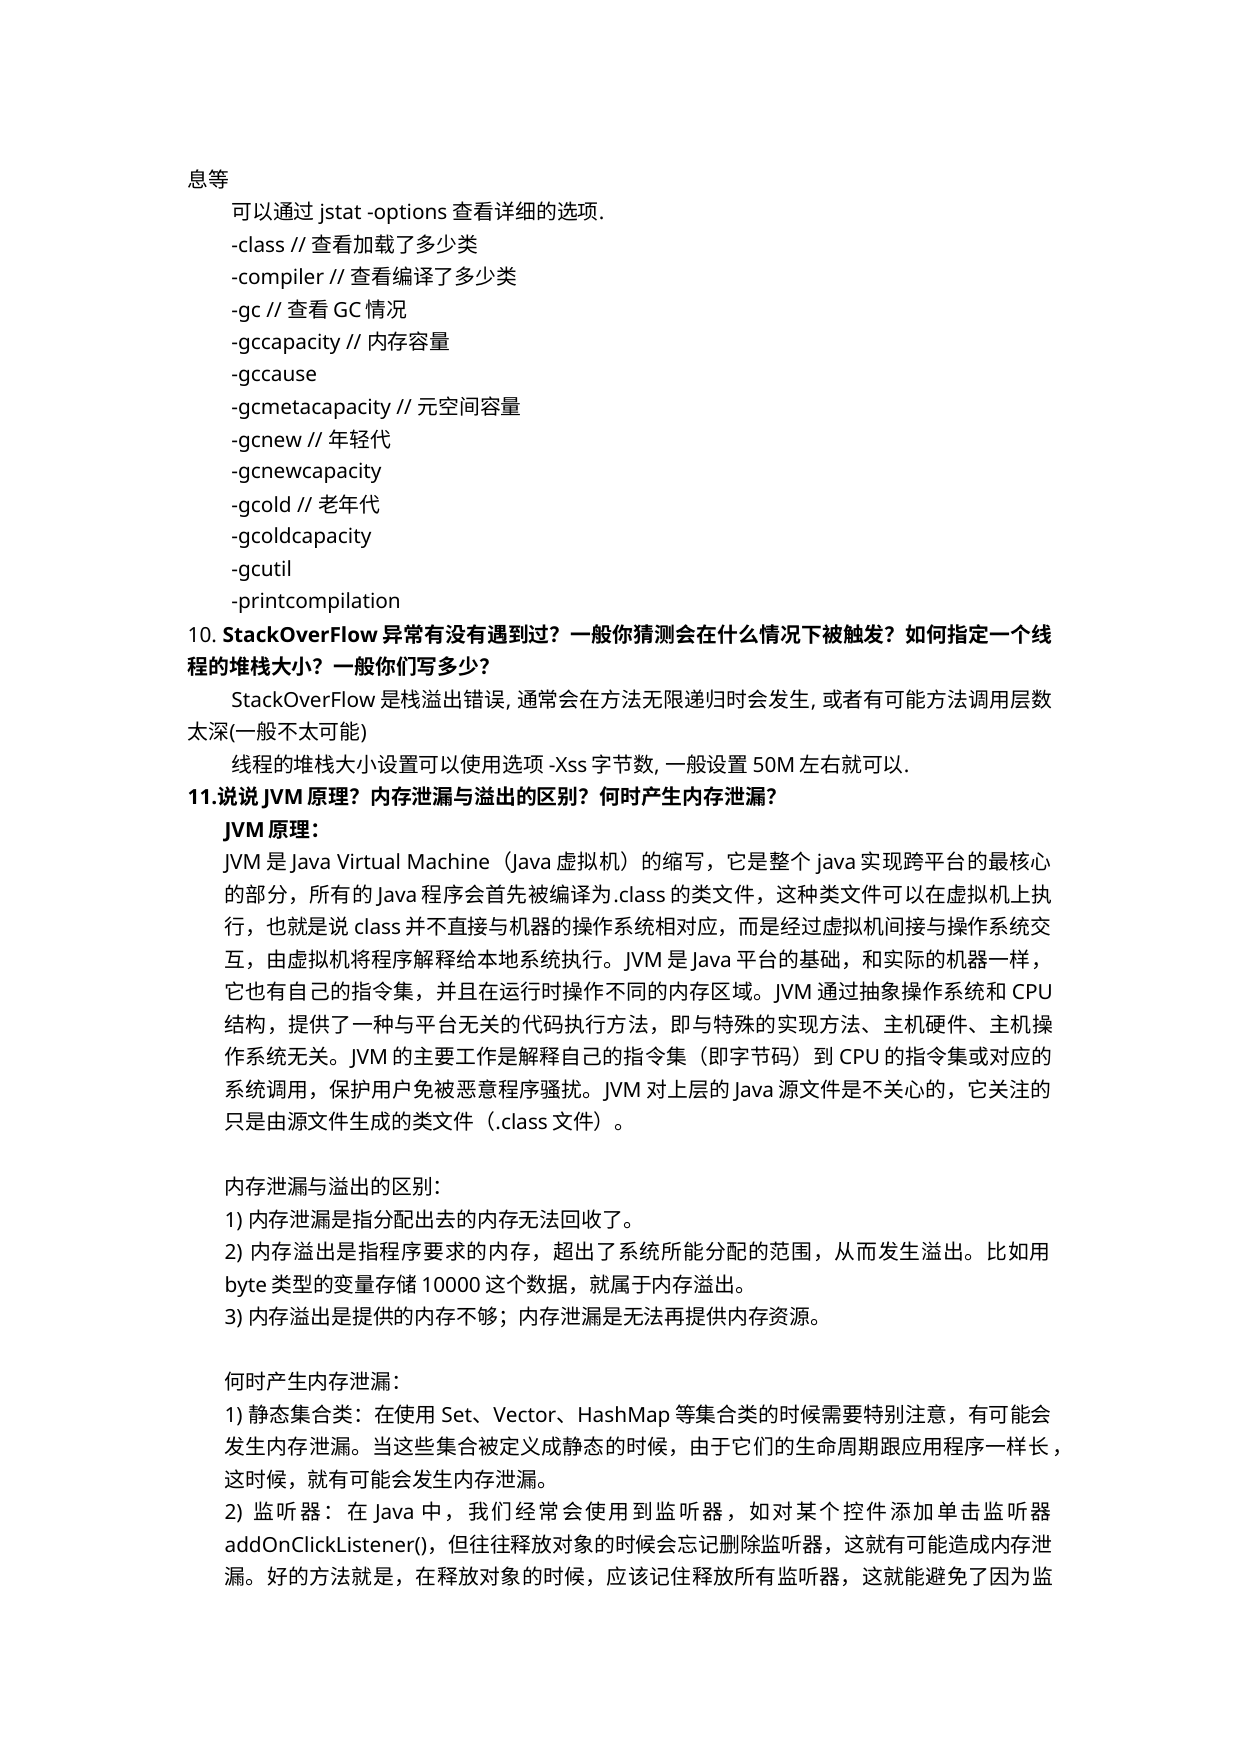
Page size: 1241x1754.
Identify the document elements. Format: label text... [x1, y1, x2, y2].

text -gcold // 老年代 [187, 487, 1053, 519]
text 11.说说JVM原理？内存泄漏与溢出的区别？何时产生内存泄漏？ [187, 779, 1053, 812]
text -class // 查看加载了多少类 [187, 227, 1053, 259]
text JVM是Java Virtual Machine（Java虚拟机）的缩写，它是整个java实现跨平台的最核心的部分，所有的Java程序会首先被编译为.class的类文件，这种类文件可以在虚拟机上执行，也就是说class并不直接与机器的操作系统相对应，而是经过虚拟机间接与操作系统交互，由虚拟机将程序解释给本地系统执行。JVM是Java平台的基础，和实际的机器一样，它也有自己的指令集，并且在运行时操作不同的内存区域。JVM通过抽象操作系统和CPU结构，提供了一种与平台无关的代码执行方法，即与特殊的实现方法、主机硬件、主机操作系统无关。JVM的主要工作是解释自己的指令集（即字节码）到CPU的指令集或对应的系统调用，保护用户免被恶意程序骚扰。JVM对上层的Java源文件是不关心的，它关注的只是由源文件生成的类文件（.class文件）。 [224, 844, 1053, 1137]
text -gcoldcapacity [187, 519, 1053, 552]
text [187, 162, 1053, 194]
text -gc // 查看GC情况 [187, 292, 1053, 324]
text StackOverFlow是栈溢出错误, 通常会在方法无限递归时会发生, 或者有可能方法调用层数太深(一般不太可能) [187, 682, 1053, 747]
text -gccapacity // 内存容量 [187, 324, 1053, 357]
text 何时产生内存泄漏： [224, 1364, 1053, 1397]
text -gccause [187, 357, 1053, 389]
text -gcnewcapacity [187, 454, 1053, 487]
text 可以通过 jstat -options 查看详细的选项. [187, 194, 1053, 227]
text 1) 静态集合类：在使用Set、Vector、HashMap等集合类的时候需要特别注意，有可能会发生内存泄漏。当这些集合被定义成静态的时候，由于它们的生命周期跟应用程序一样长，这时候，就有可能会发生内存泄漏。 [224, 1397, 1053, 1494]
text -gcnew // 年轻代 [187, 422, 1053, 454]
text 2) 内存溢出是指程序要求的内存，超出了系统所能分配的范围，从而发生溢出。比如用byte类型的变量存储10000这个数据，就属于内存溢出。 [224, 1234, 1053, 1299]
text 线程的堆栈大小设置可以使用选项 -Xss字节数, 一般设置50M左右就可以. [187, 747, 1053, 779]
text -printcompilation [187, 584, 1053, 617]
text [224, 1494, 1053, 1592]
text -gcmetacapacity // 元空间容量 [187, 389, 1053, 422]
text -compiler // 查看编译了多少类 [187, 259, 1053, 292]
text -gcutil [187, 552, 1053, 584]
text 内存泄漏与溢出的区别： [224, 1169, 1053, 1202]
text 10. StackOverFlow异常有没有遇到过？一般你猜测会在什么情况下被触发？如何指定一个线程的堆栈大小？一般你们写多少？ [187, 617, 1053, 682]
text JVM原理： [224, 812, 1053, 844]
text 1) 内存泄漏是指分配出去的内存无法回收了。 [224, 1202, 1053, 1234]
text 3) 内存溢出是提供的内存不够；内存泄漏是无法再提供内存资源。 [224, 1299, 1053, 1332]
